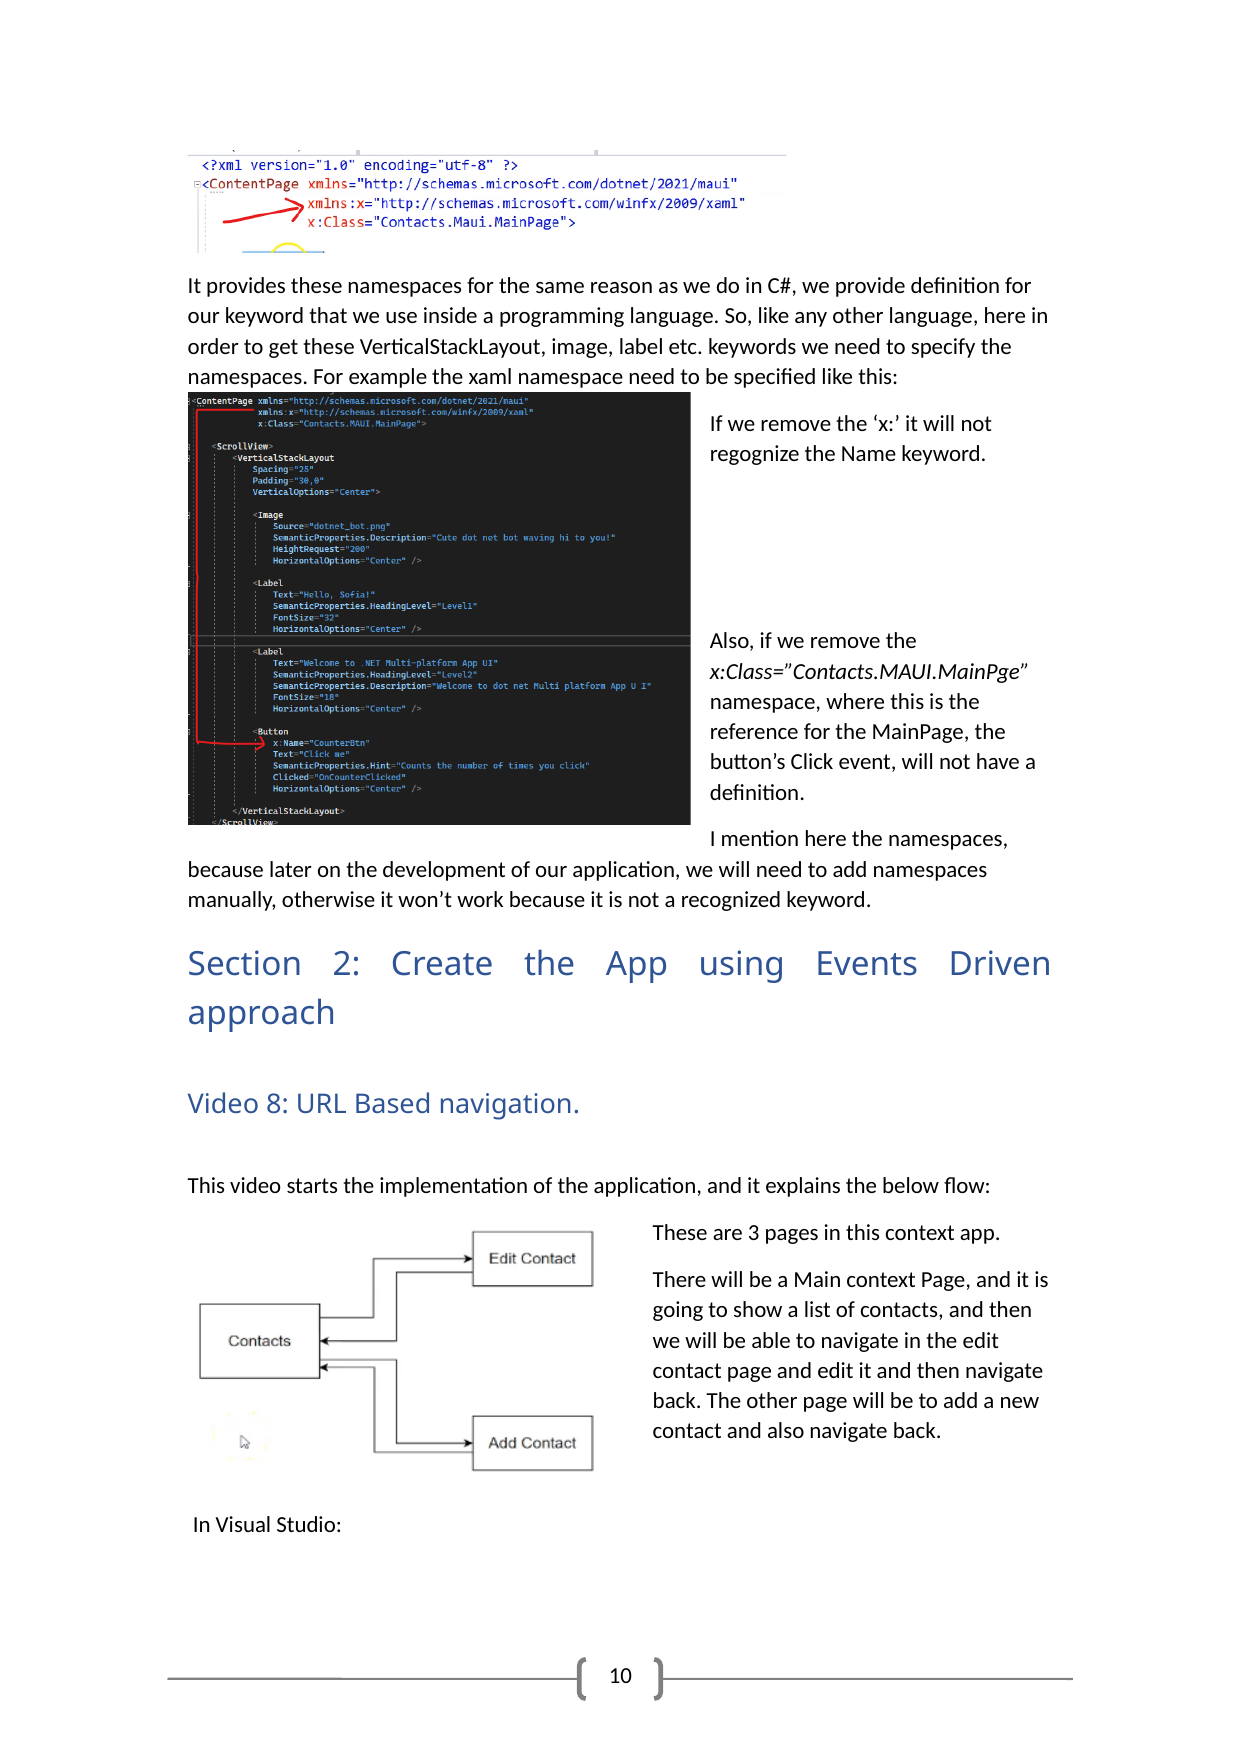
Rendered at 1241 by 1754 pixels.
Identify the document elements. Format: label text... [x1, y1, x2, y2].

text I mention here the namespaces, because later on the development of our application, we will need to add namespaces manually, otherwise it won’t work because it is not a recognized keyword. [187, 824, 1053, 913]
picture [187, 150, 787, 253]
subtitle Video 8: URL Based navigation. [187, 1085, 1053, 1122]
text This video starts the implementation of the application, and it explains the below flow: [187, 1172, 1053, 1199]
picture [187, 1220, 634, 1482]
picture [187, 392, 690, 824]
text These are 3 pages in this context app. [187, 1218, 1053, 1246]
text In Visual Studio: [187, 1510, 1053, 1538]
text Also, if we remove the x:Class=”Contacts.MAUI.MainPge” namespace, where this is the reference for the MainPage, the button’s Click event, will not have a definition. [690, 627, 1053, 806]
text There will be a Main context Page, and it is going to show a list of contacts, and then we will be able to navigate in the edit contact page and edit it and then navigate back. The other page will be to add a new contact and also navigate back. [634, 1265, 1053, 1444]
subtitle Section 2: Create the App using Events Driven approach [187, 940, 1053, 1034]
text It provides these namespaces for the same reason as we do in C#, we provide definition for our keyword that we use inside a programming language. So, like any other language, here in order to get these VerticalStackLayout, image, label etc. keywords we need to specify the namespaces. For example the xaml namespace need to be specified like this: [187, 271, 1053, 390]
text If we remove the ‘x:’ it will not regognize the Name keyword. [690, 409, 1053, 467]
